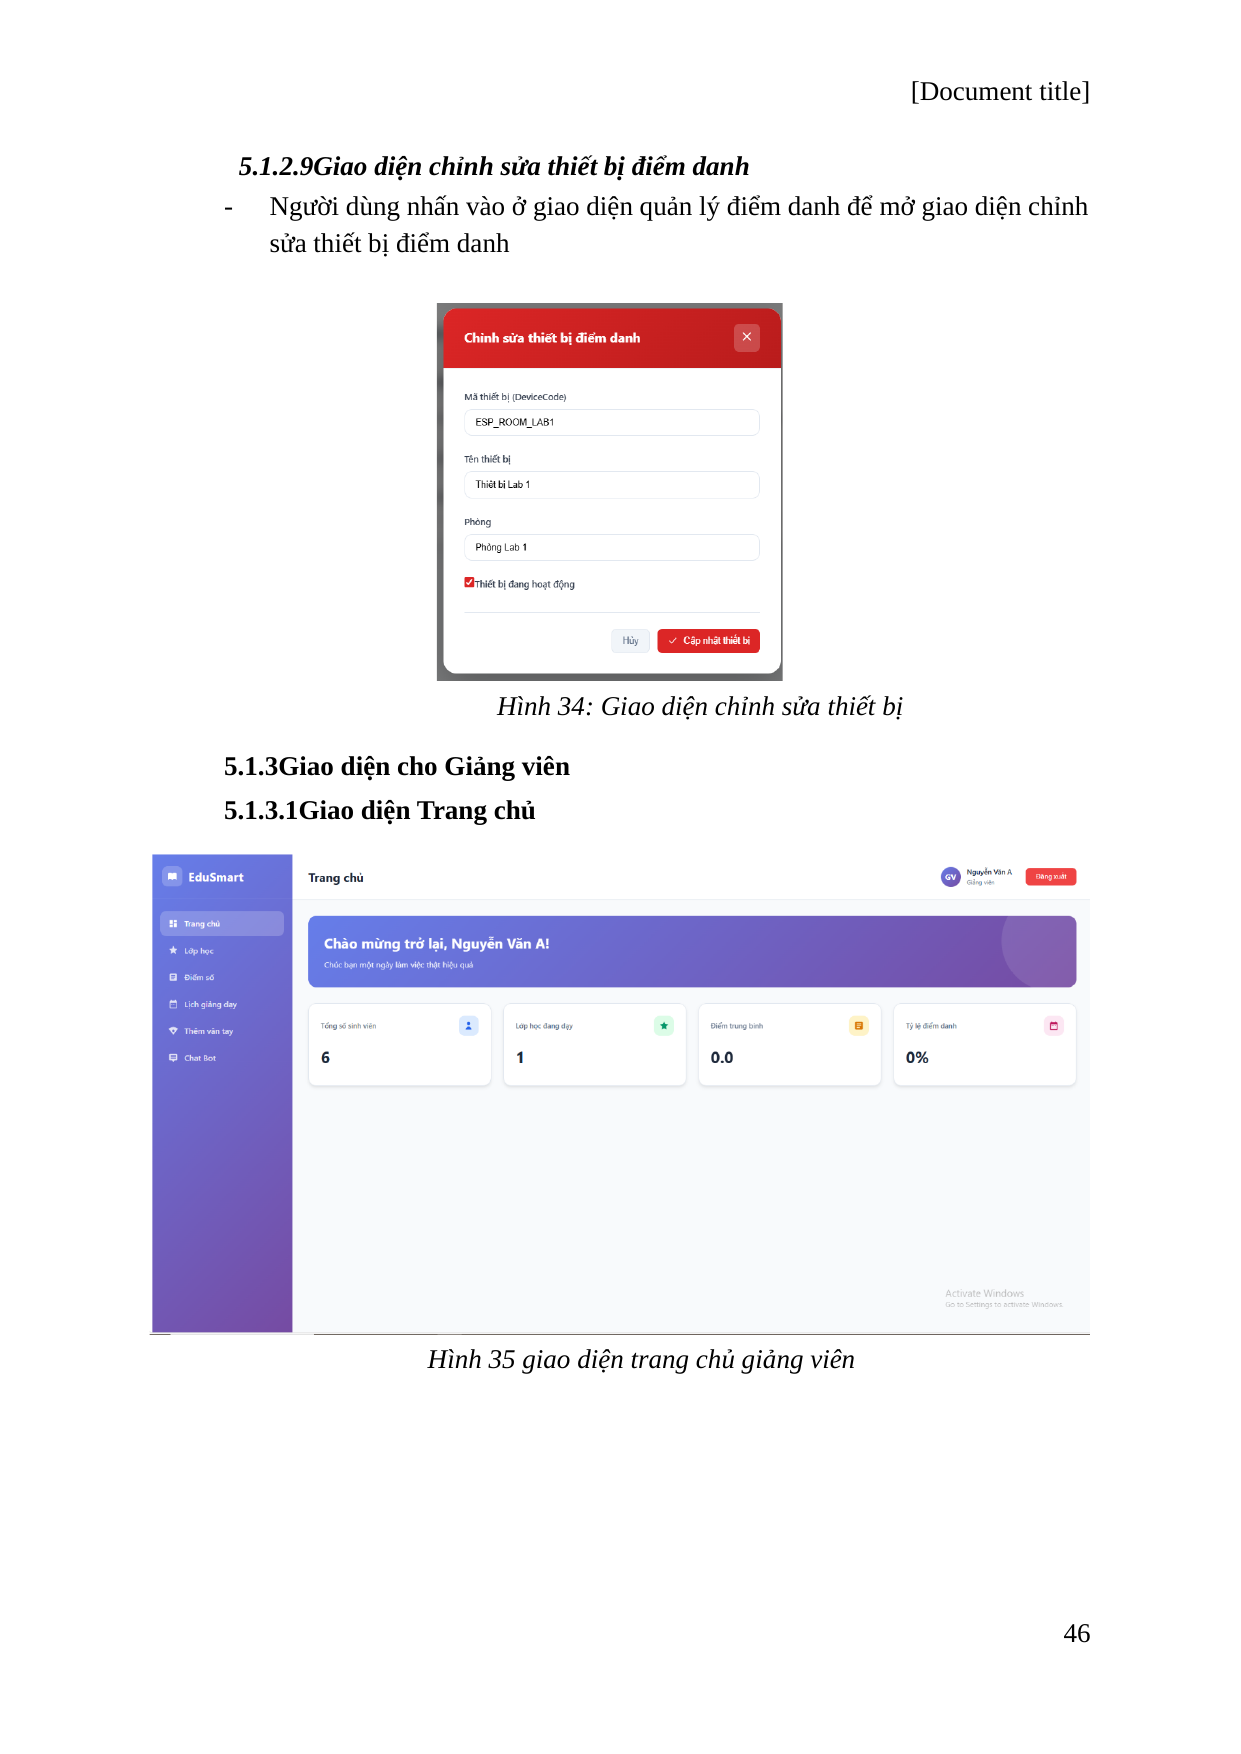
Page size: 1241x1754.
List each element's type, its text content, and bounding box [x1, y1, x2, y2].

subtitle 5.1.2.9Giao diện chỉnh sửa thiết bị điểm danh [239, 150, 1090, 181]
list Người dùng nhấn vào ở giao diện quản lý điểm danh để mở giao diện chỉnh sửa thiết bị điểm danh [224, 190, 1090, 258]
picture [149, 854, 1090, 1335]
subtitle 5.1.3.1Giao diện Trang chủ [224, 794, 1090, 825]
picture [436, 303, 783, 681]
